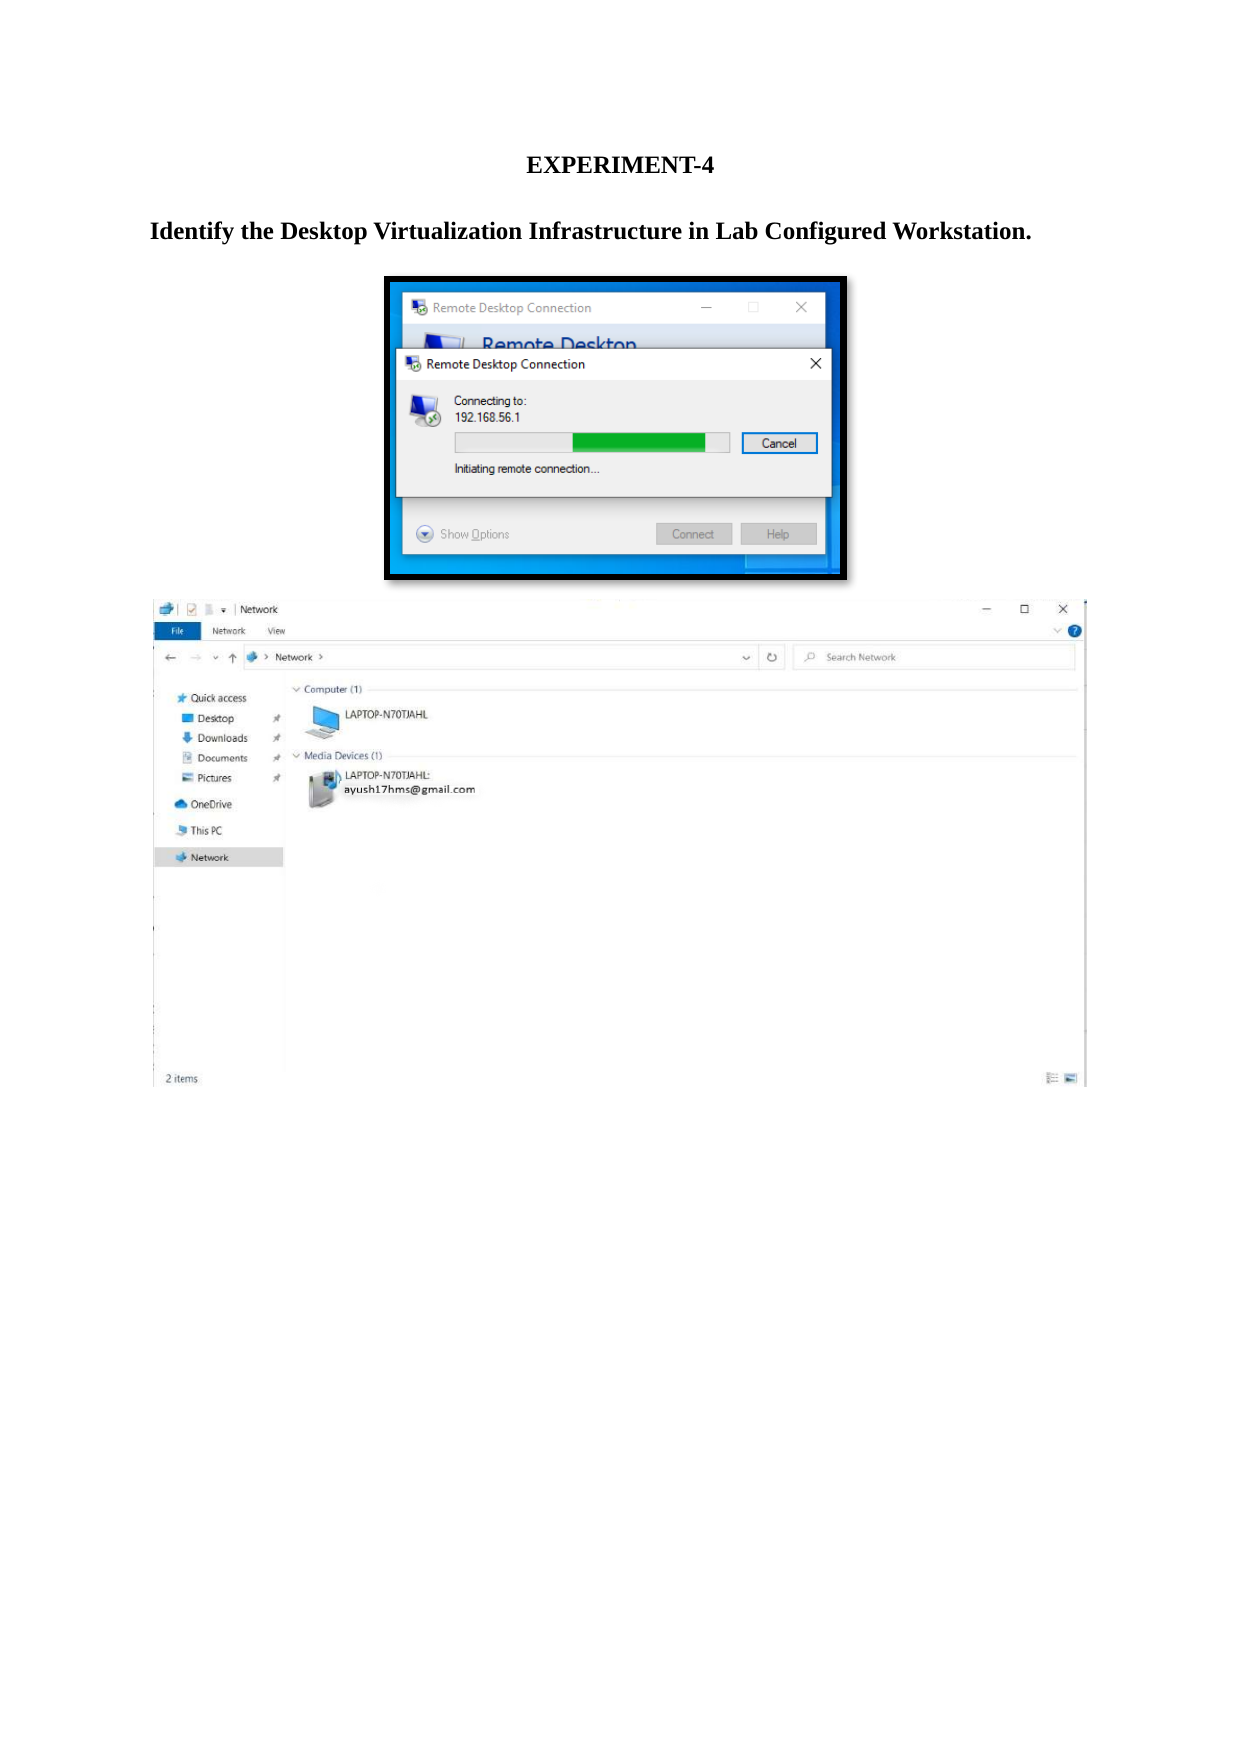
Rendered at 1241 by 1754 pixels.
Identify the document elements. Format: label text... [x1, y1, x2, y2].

picture [390, 282, 840, 574]
picture [150, 599, 1090, 1092]
text EXPERIMENT-4 [150, 150, 1090, 179]
text Identify the Desktop Virtualization Infrastructure in Lab Configured Workstation. [149, 216, 1090, 245]
